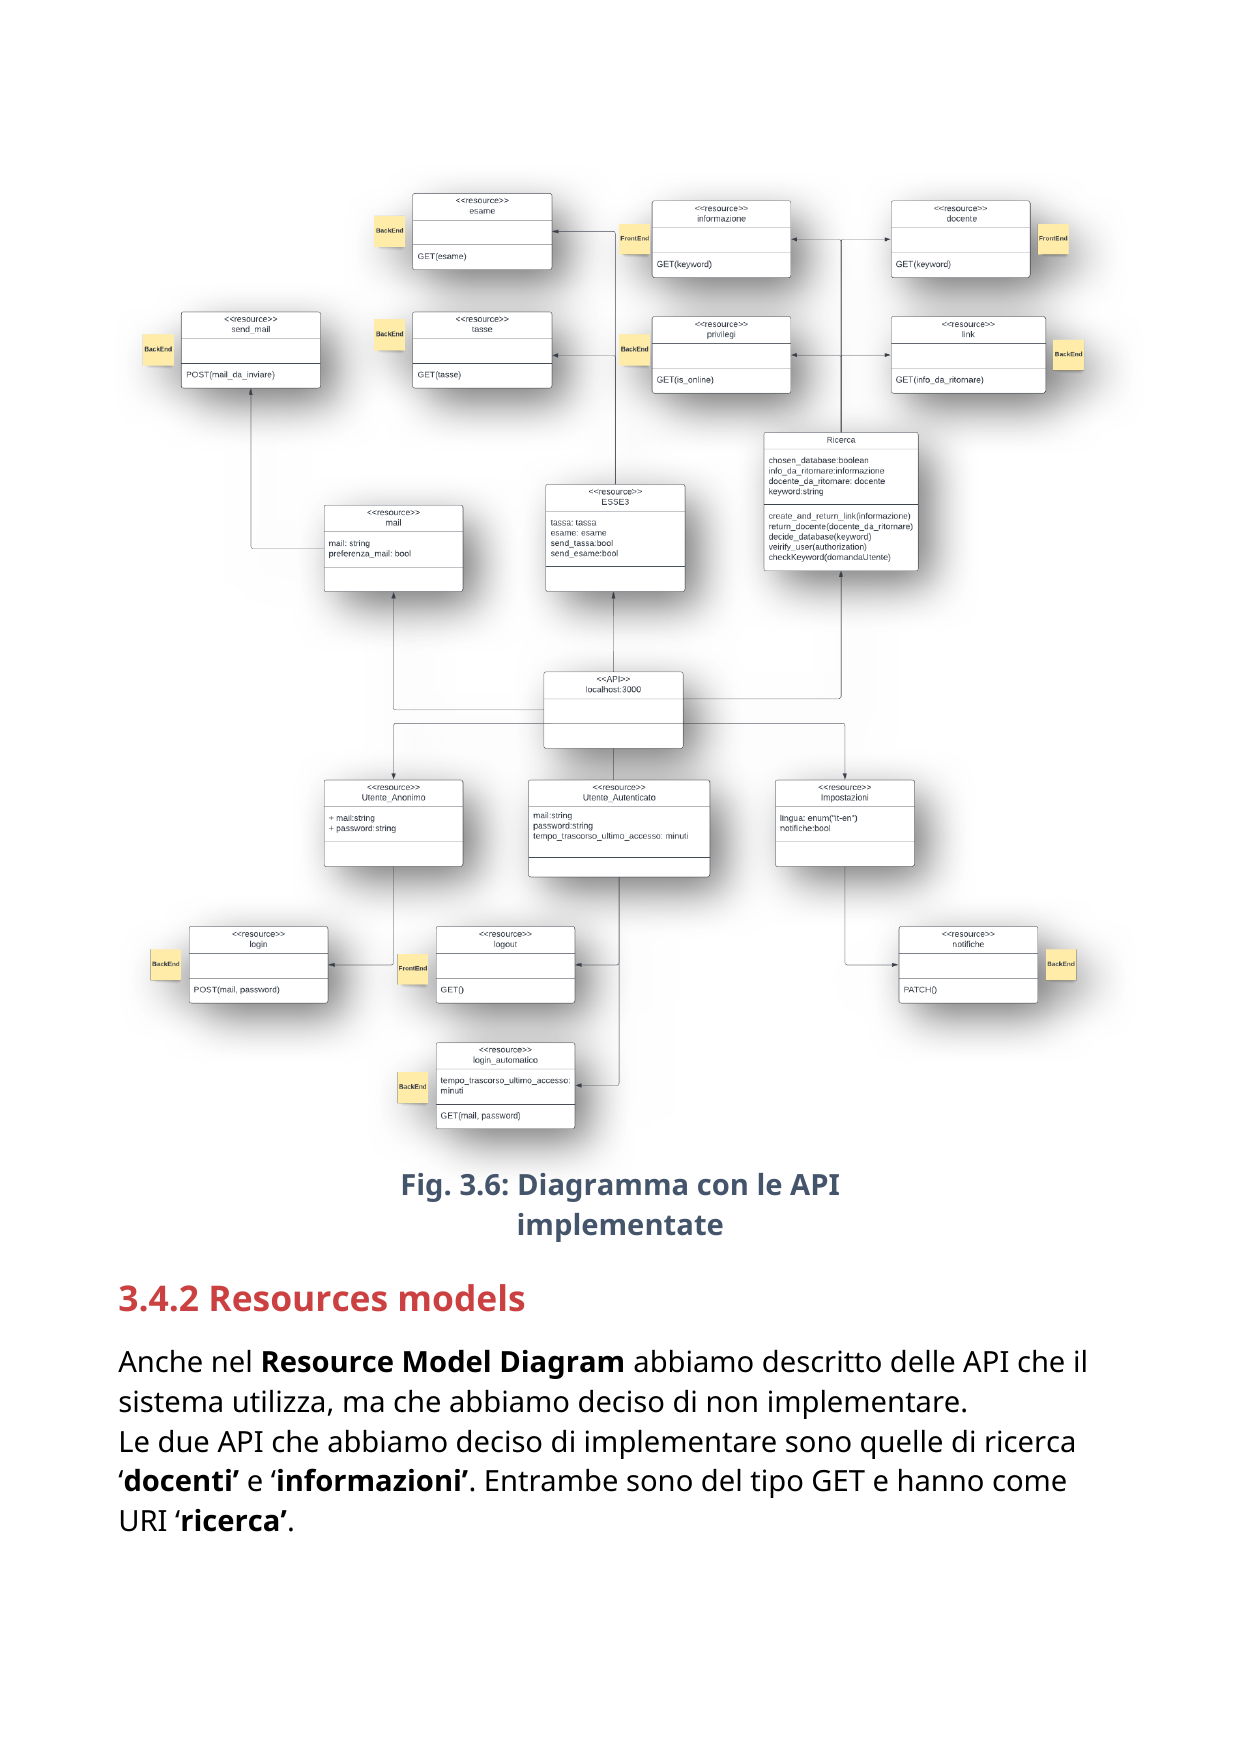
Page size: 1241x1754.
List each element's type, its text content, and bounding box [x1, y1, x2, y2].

text Anche nel Resource Model Diagram abbiamo descritto delle API che il sistema utilizza, ma che abbiamo deciso di non implementare. [118, 1342, 1122, 1421]
picture [127, 147, 1132, 1144]
text 3.4.2 Resources models [118, 1273, 1122, 1321]
text Le due API che abbiamo deciso di implementare sono quelle di ricerca ‘docenti’ e ‘informazioni’. Entrambe sono del tipo GET e hanno come URI ‘ricerca’. [118, 1421, 1122, 1540]
